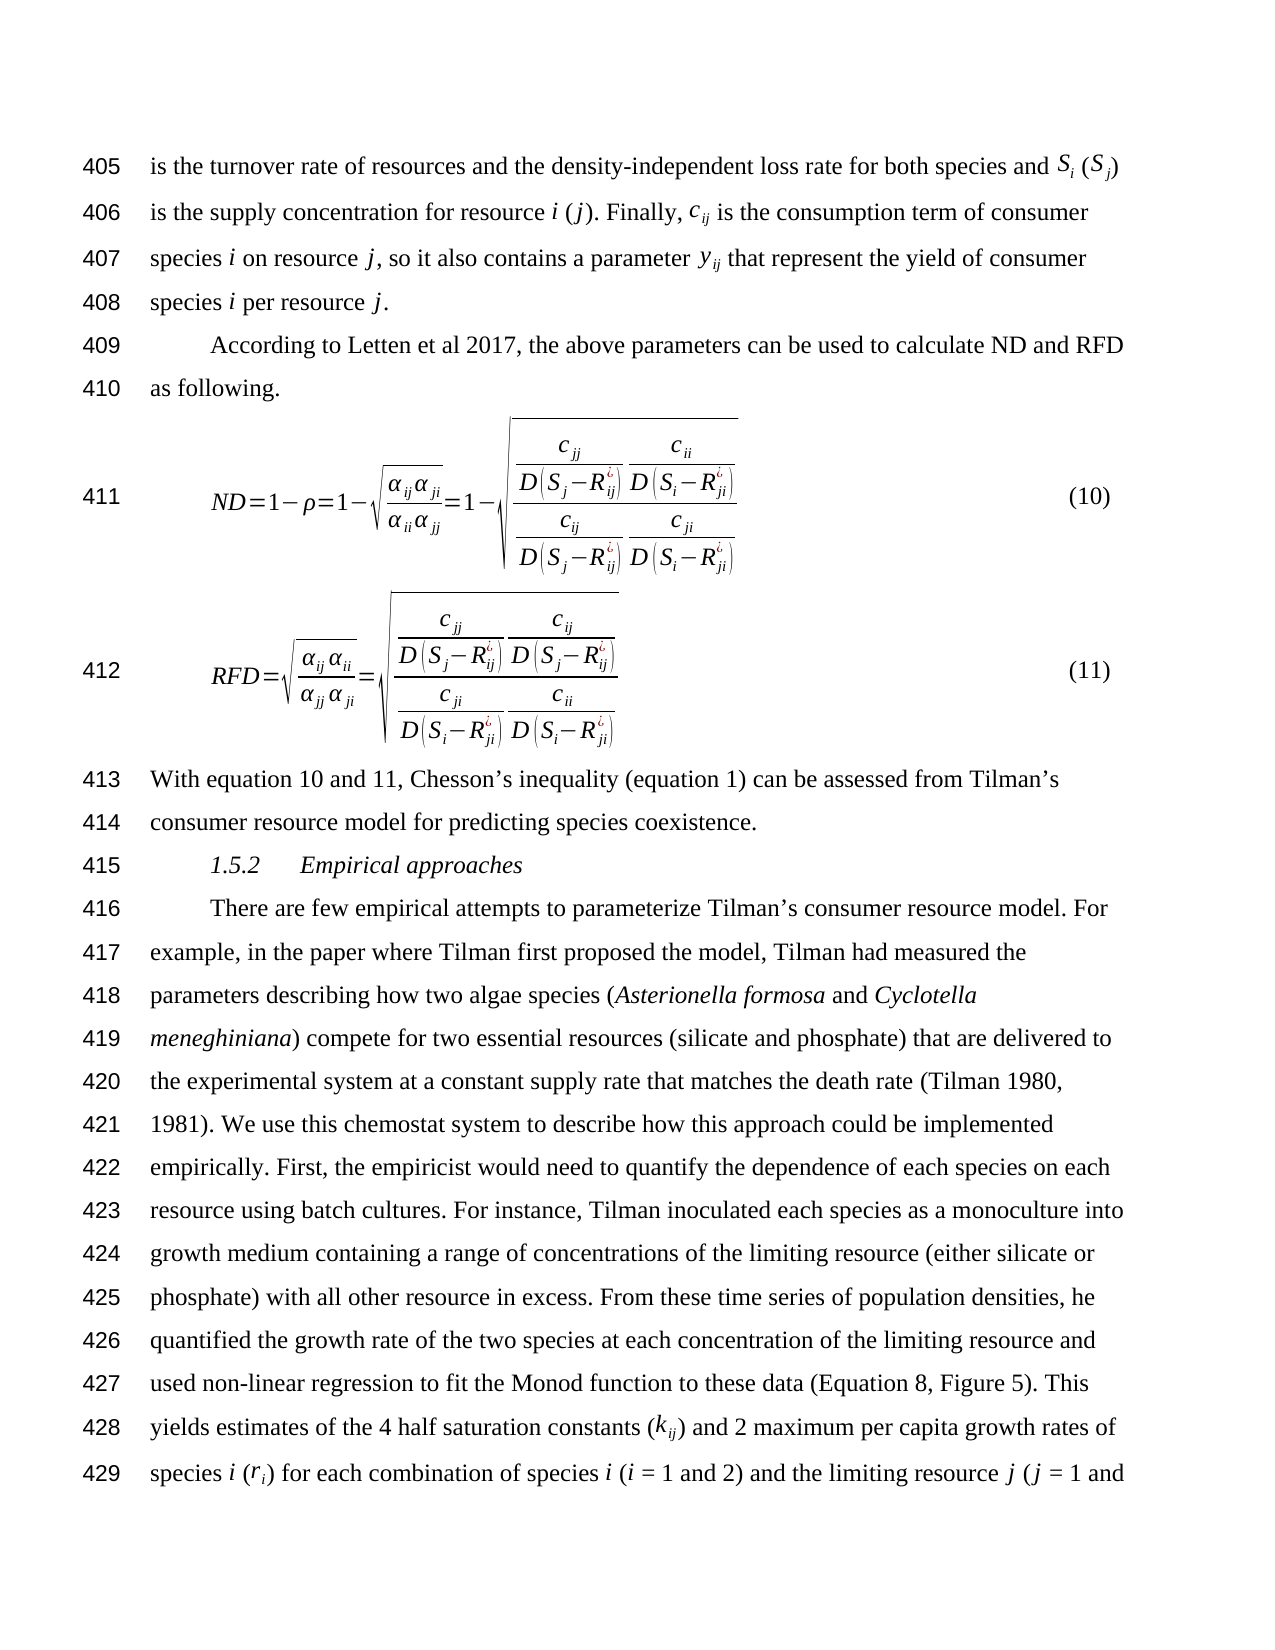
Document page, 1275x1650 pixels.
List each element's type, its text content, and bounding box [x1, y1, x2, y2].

text (10) [150, 417, 1125, 576]
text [150, 150, 1125, 316]
text According to Letten et al 2017, the above parameters can be used to calculate ND and RFD as following. [150, 330, 1125, 402]
text With equation 10 and 11, Chesson’s inequality (equation 1) can be assessed from Tilman’s consumer resource model for predicting species coexistence. [150, 764, 1125, 836]
text (11) [150, 590, 1125, 750]
list Empirical approaches [150, 850, 1125, 879]
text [150, 893, 1125, 1488]
